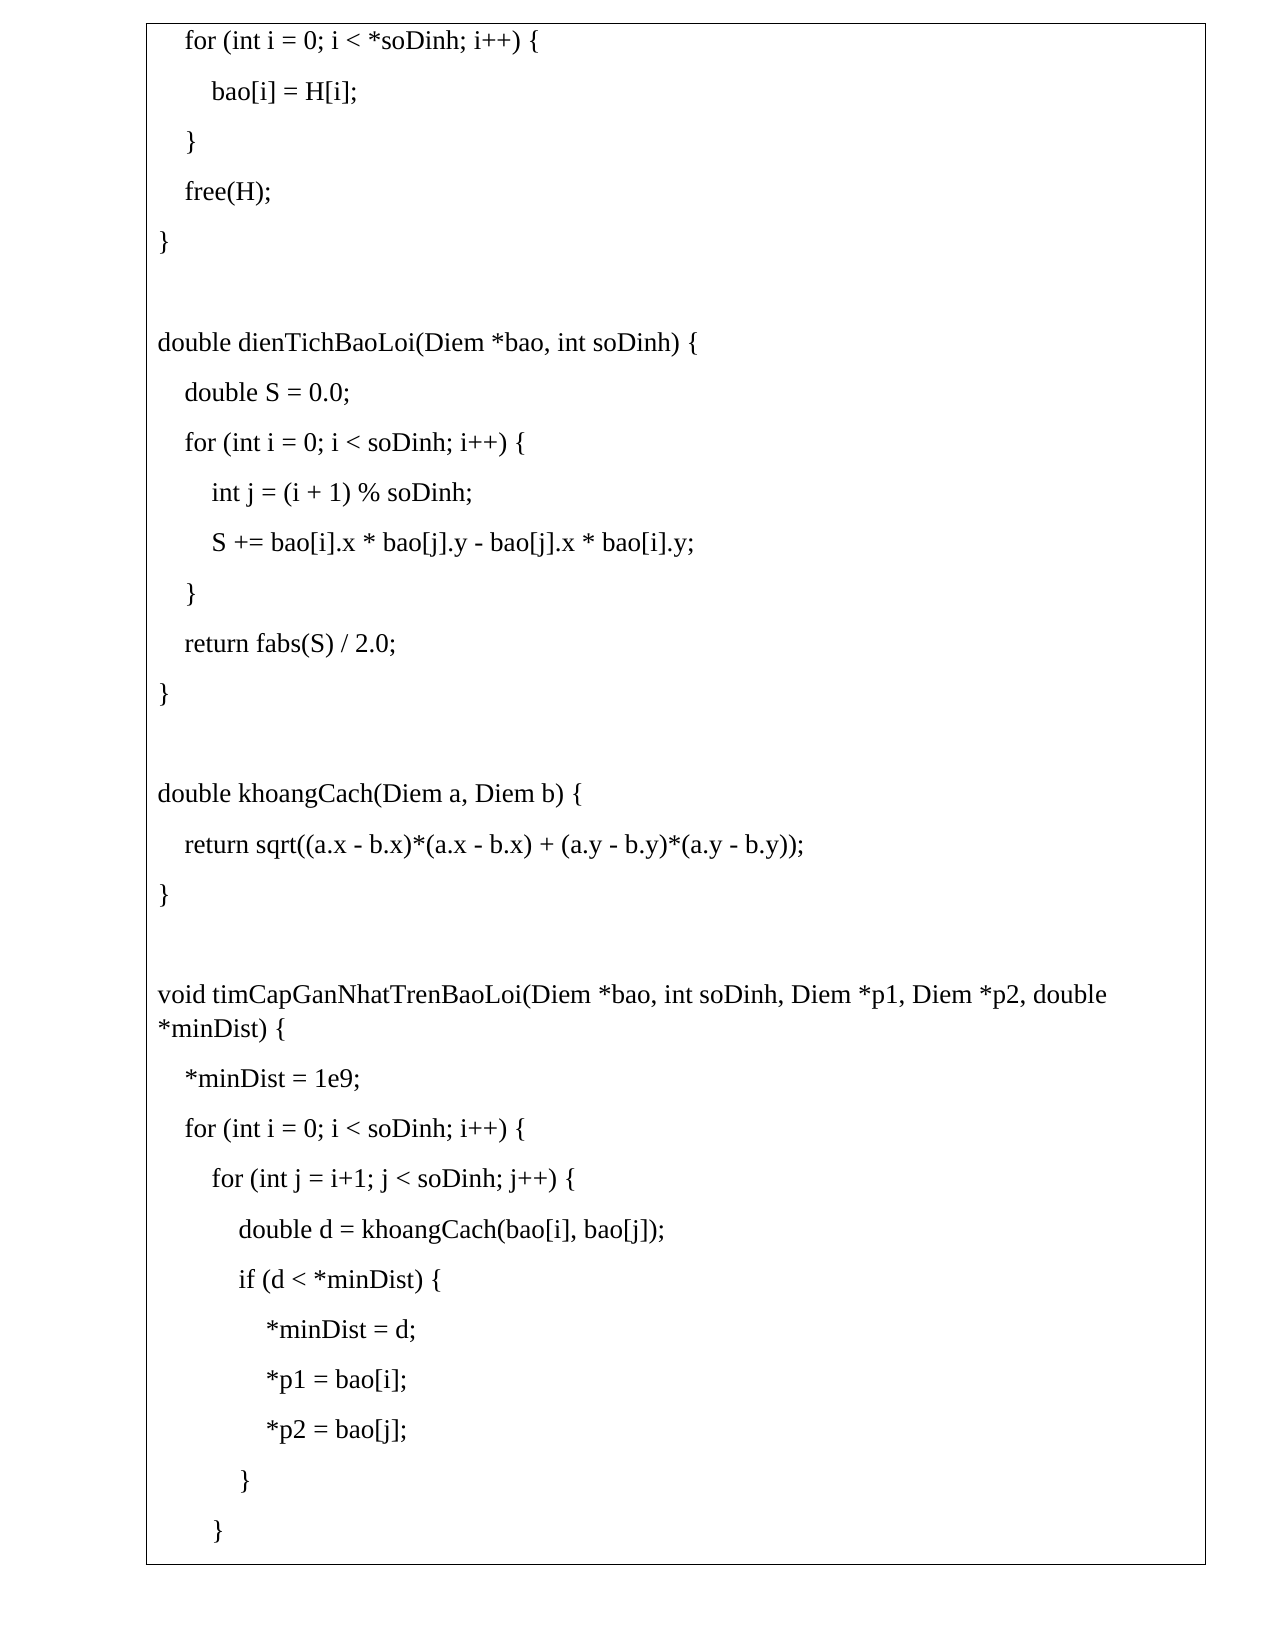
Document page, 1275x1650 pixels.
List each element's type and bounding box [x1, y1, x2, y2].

table_header [147, 24, 1205, 1564]
